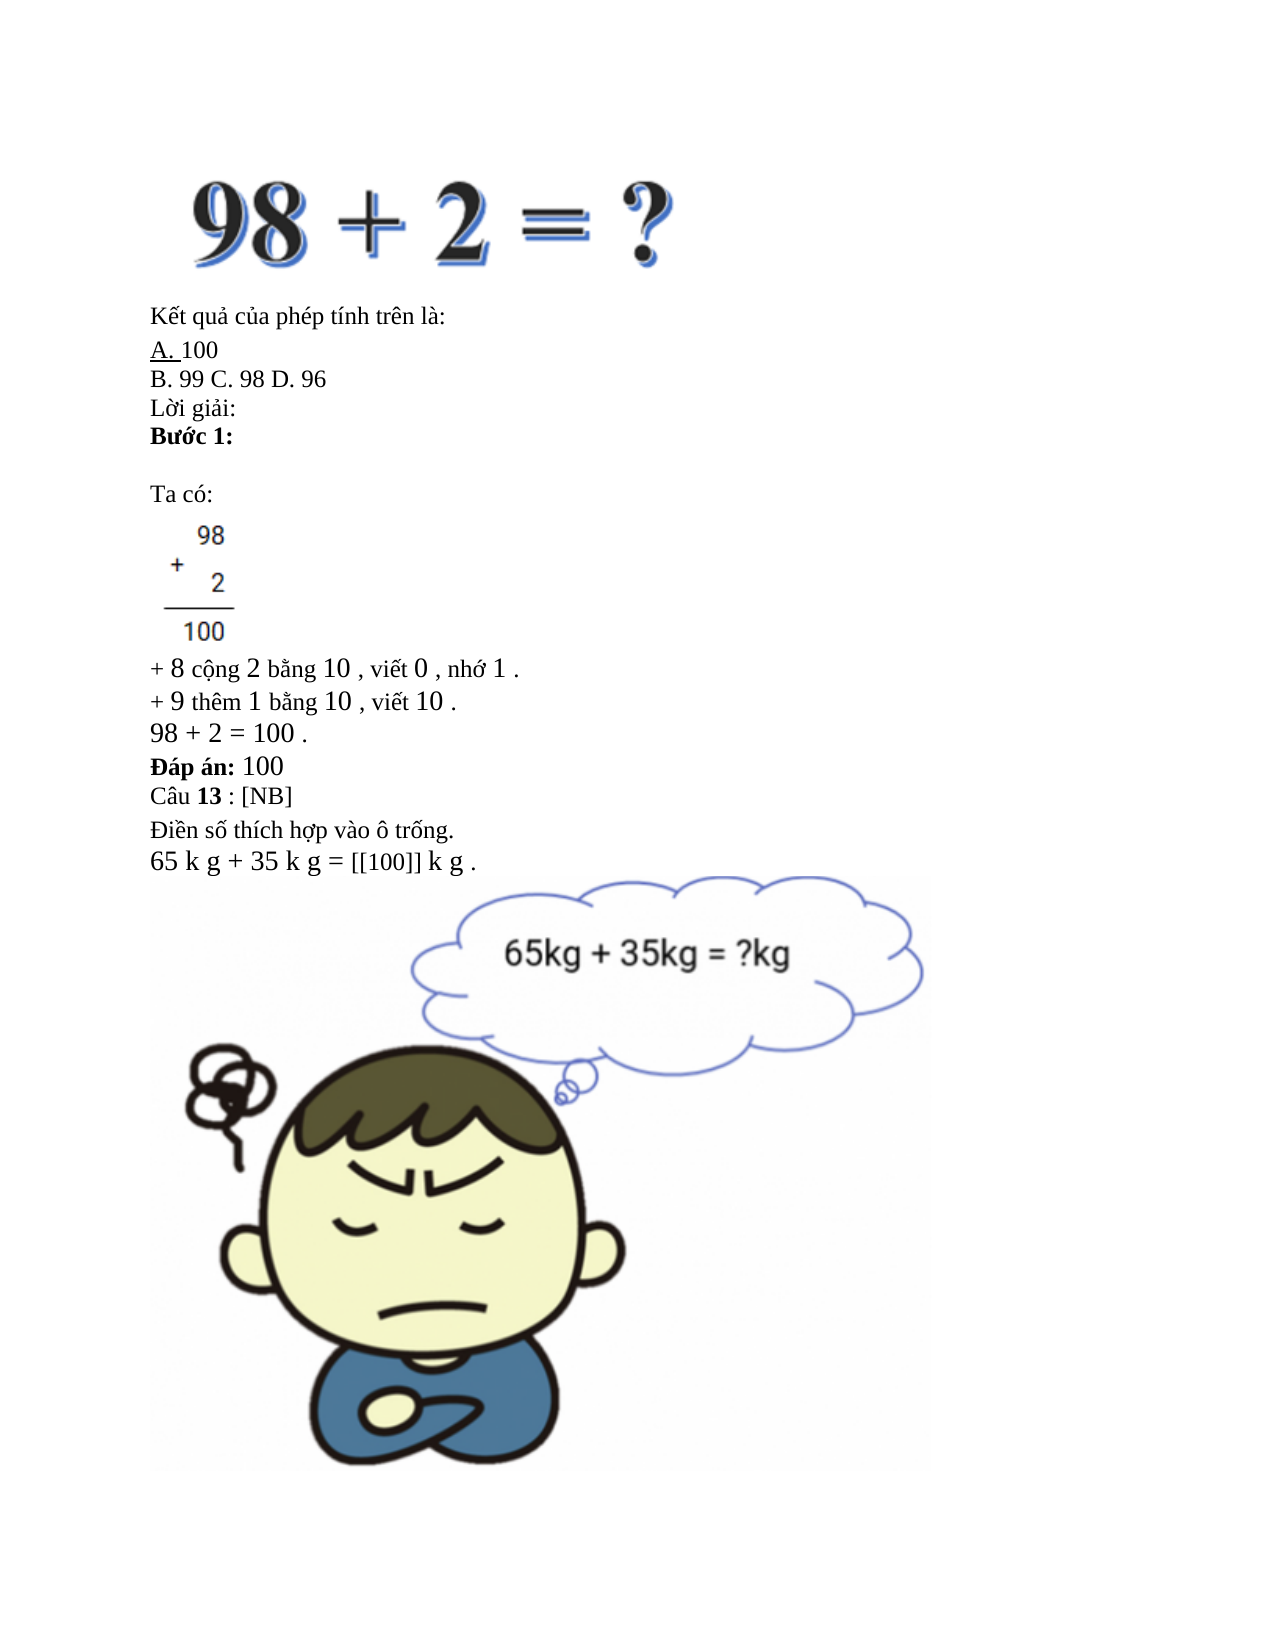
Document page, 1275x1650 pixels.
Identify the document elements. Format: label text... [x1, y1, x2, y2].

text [150, 150, 1125, 330]
text Ta có: + 8 cộng 2 bằng 10 , viết 0 , nhớ 1 . + 9 thêm 1 bằng 10 , viết 10 . 98 + 2 = 100 . Đáp án: 100 [150, 450, 1125, 781]
text A. 100 [150, 335, 1125, 364]
text B. 99 C. 98 D. 96 [150, 364, 1125, 393]
text Câu 13 : [NB] [150, 781, 1125, 810]
text Bước 1: [150, 421, 1125, 450]
picture [150, 876, 932, 1471]
picture [150, 150, 702, 302]
picture [150, 507, 252, 652]
text Lời giải: [150, 393, 1125, 421]
